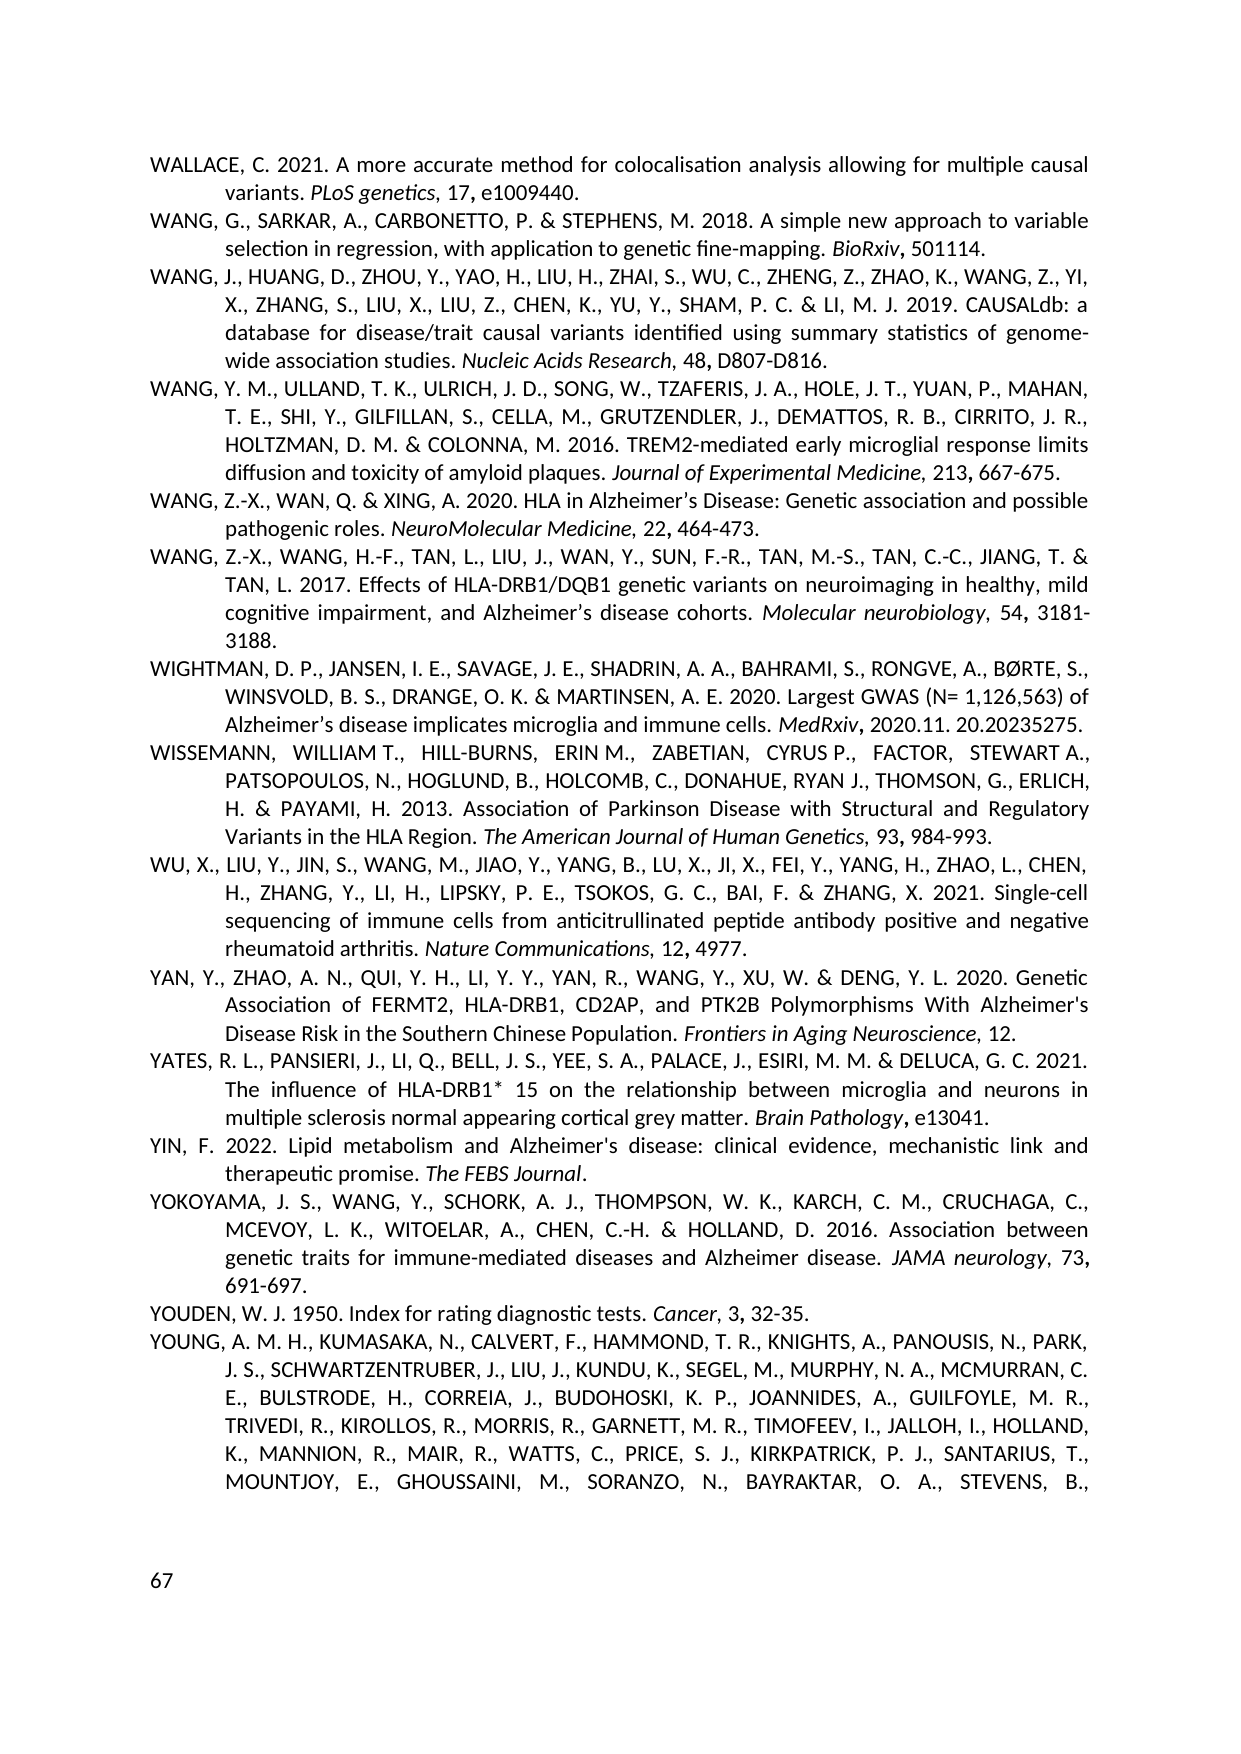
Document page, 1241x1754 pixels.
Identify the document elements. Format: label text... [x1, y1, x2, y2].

text WANG, Z.-X., WANG, H.-F., TAN, L., LIU, J., WAN, Y., SUN, F.-R., TAN, M.-S., TAN, C.-C., JIANG, T. & TAN, L. 2017. Effects of HLA-DRB1/DQB1 genetic variants on neuroimaging in healthy, mild cognitive impairment, and Alzheimer’s disease cohorts. Molecular neurobiology, 54, 3181-3188. [150, 542, 1090, 654]
text WALLACE, C. 2021. A more accurate method for colocalisation analysis allowing for multiple causal variants. PLoS genetics, 17, e1009440. [150, 150, 1090, 206]
text YOUDEN, W. J. 1950. Index for rating diagnostic tests. Cancer, 3, 32-35. [150, 1299, 1090, 1327]
text WISSEMANN, WILLIAM T., HILL-BURNS, ERIN M., ZABETIAN, CYRUS P., FACTOR, STEWART A., PATSOPOULOS, N., HOGLUND, B., HOLCOMB, C., DONAHUE, RYAN J., THOMSON, G., ERLICH, H. & PAYAMI, H. 2013. Association of Parkinson Disease with Structural and Regulatory Variants in the HLA Region. The American Journal of Human Genetics, 93, 984-993. [150, 738, 1090, 851]
text YOKOYAMA, J. S., WANG, Y., SCHORK, A. J., THOMPSON, W. K., KARCH, C. M., CRUCHAGA, C., MCEVOY, L. K., WITOELAR, A., CHEN, C.-H. & HOLLAND, D. 2016. Association between genetic traits for immune-mediated diseases and Alzheimer disease. JAMA neurology, 73, 691-697. [150, 1187, 1090, 1299]
text WANG, Y. M., ULLAND, T. K., ULRICH, J. D., SONG, W., TZAFERIS, J. A., HOLE, J. T., YUAN, P., MAHAN, T. E., SHI, Y., GILFILLAN, S., CELLA, M., GRUTZENDLER, J., DEMATTOS, R. B., CIRRITO, J. R., HOLTZMAN, D. M. & COLONNA, M. 2016. TREM2-mediated early microglial response limits diffusion and toxicity of amyloid plaques. Journal of Experimental Medicine, 213, 667-675. [150, 374, 1090, 486]
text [150, 1327, 1090, 1495]
text YATES, R. L., PANSIERI, J., LI, Q., BELL, J. S., YEE, S. A., PALACE, J., ESIRI, M. M. & DELUCA, G. C. 2021. The influence of HLA‐DRB1* 15 on the relationship between microglia and neurons in multiple sclerosis normal appearing cortical grey matter. Brain Pathology, e13041. [150, 1047, 1090, 1131]
text WANG, J., HUANG, D., ZHOU, Y., YAO, H., LIU, H., ZHAI, S., WU, C., ZHENG, Z., ZHAO, K., WANG, Z., YI, X., ZHANG, S., LIU, X., LIU, Z., CHEN, K., YU, Y., SHAM, P. C. & LI, M. J. 2019. CAUSALdb: a database for disease/trait causal variants identified using summary statistics of genome-wide association studies. Nucleic Acids Research, 48, D807-D816. [150, 262, 1090, 374]
text YIN, F. 2022. Lipid metabolism and Alzheimer's disease: clinical evidence, mechanistic link and therapeutic promise. The FEBS Journal. [150, 1131, 1090, 1187]
text WANG, G., SARKAR, A., CARBONETTO, P. & STEPHENS, M. 2018. A simple new approach to variable selection in regression, with application to genetic fine-mapping. BioRxiv, 501114. [150, 206, 1090, 262]
text WIGHTMAN, D. P., JANSEN, I. E., SAVAGE, J. E., SHADRIN, A. A., BAHRAMI, S., RONGVE, A., BØRTE, S., WINSVOLD, B. S., DRANGE, O. K. & MARTINSEN, A. E. 2020. Largest GWAS (N= 1,126,563) of Alzheimer’s disease implicates microglia and immune cells. MedRxiv, 2020.11. 20.20235275. [150, 654, 1090, 738]
text WANG, Z.-X., WAN, Q. & XING, A. 2020. HLA in Alzheimer’s Disease: Genetic association and possible pathogenic roles. NeuroMolecular Medicine, 22, 464-473. [150, 486, 1090, 542]
text WU, X., LIU, Y., JIN, S., WANG, M., JIAO, Y., YANG, B., LU, X., JI, X., FEI, Y., YANG, H., ZHAO, L., CHEN, H., ZHANG, Y., LI, H., LIPSKY, P. E., TSOKOS, G. C., BAI, F. & ZHANG, X. 2021. Single-cell sequencing of immune cells from anticitrullinated peptide antibody positive and negative rheumatoid arthritis. Nature Communications, 12, 4977. [150, 851, 1090, 963]
text YAN, Y., ZHAO, A. N., QUI, Y. H., LI, Y. Y., YAN, R., WANG, Y., XU, W. & DENG, Y. L. 2020. Genetic Association of FERMT2, HLA-DRB1, CD2AP, and PTK2B Polymorphisms With Alzheimer's Disease Risk in the Southern Chinese Population. Frontiers in Aging Neuroscience, 12. [150, 963, 1090, 1047]
